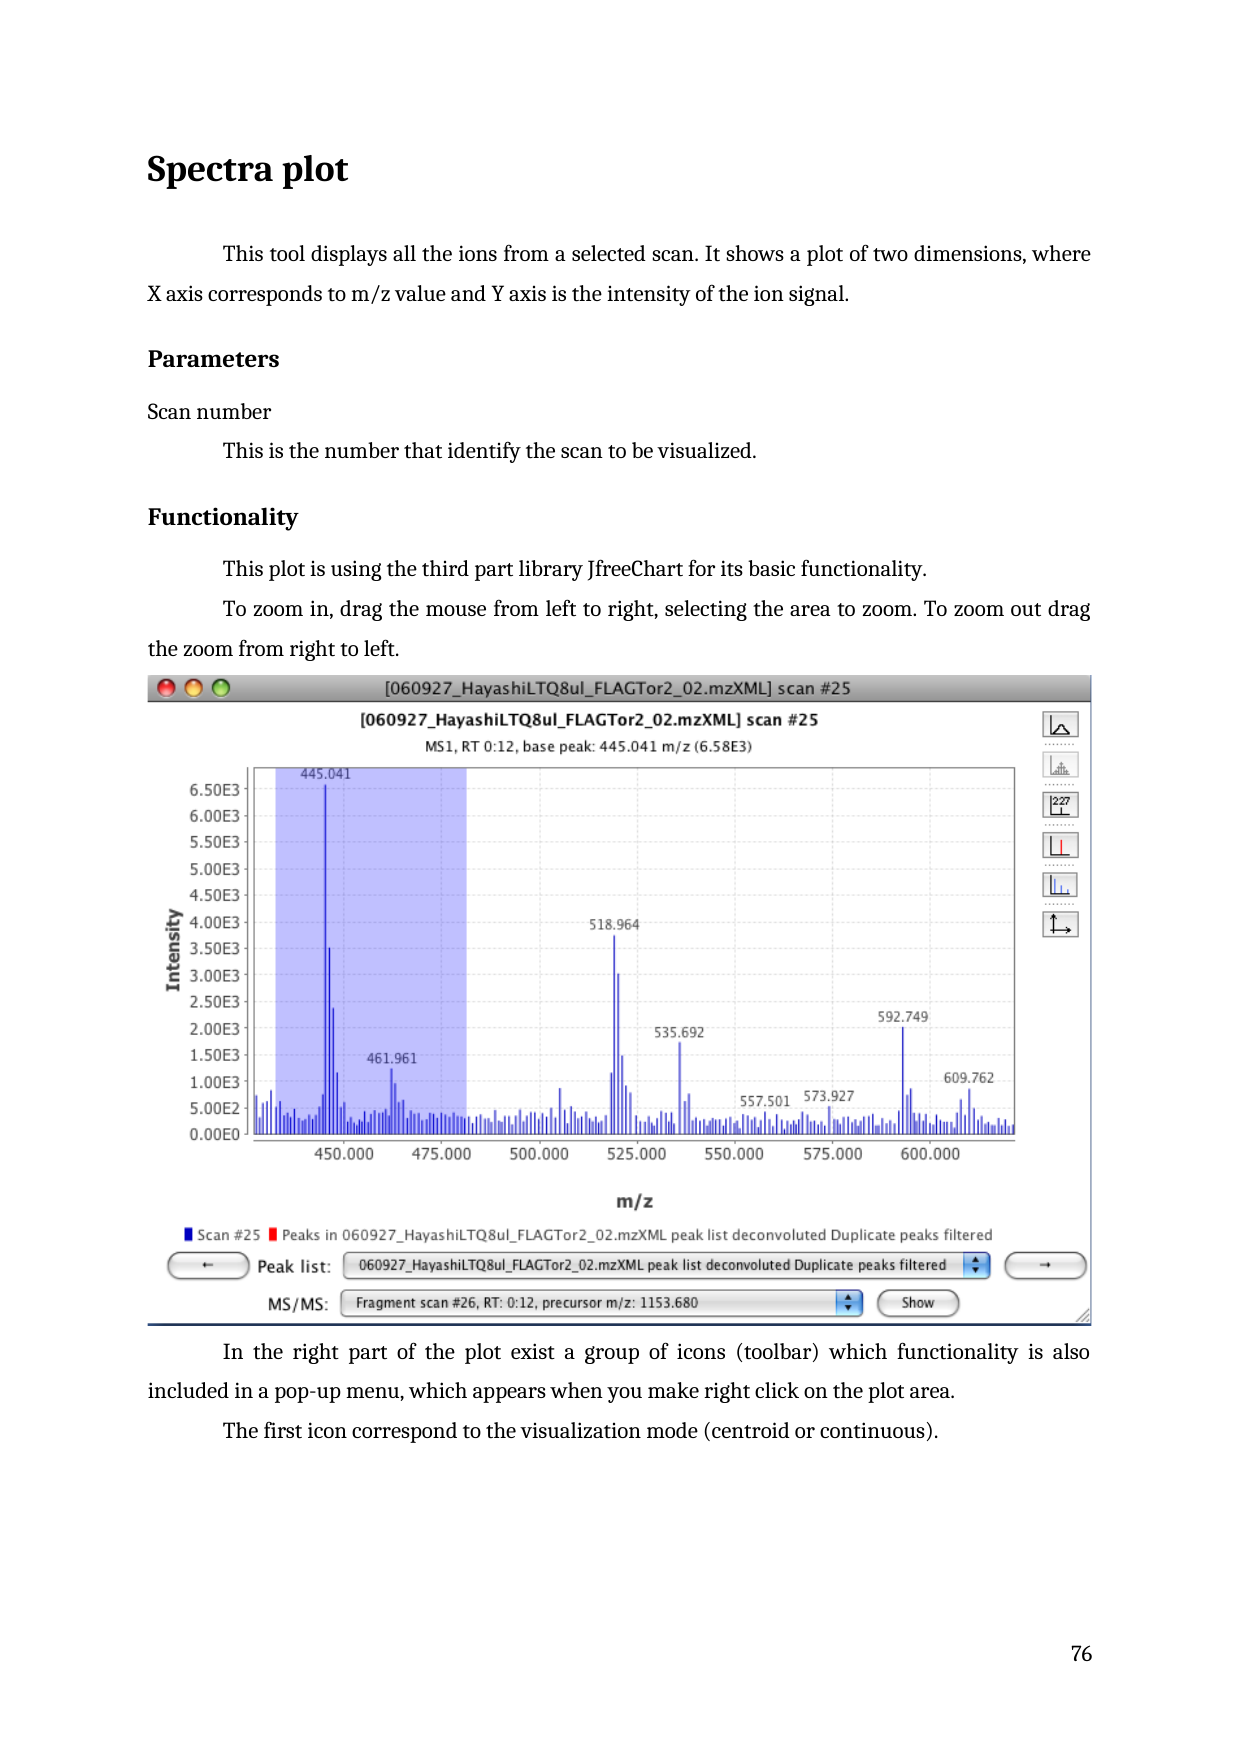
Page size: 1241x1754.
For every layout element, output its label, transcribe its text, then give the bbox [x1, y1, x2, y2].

subtitle Parameters [148, 345, 1092, 373]
picture [147, 675, 1092, 1326]
text This is the number that identify the scan to be visualized. [148, 438, 1092, 464]
text This plot is using the third part library JfreeChart for its basic functionality. [148, 556, 1092, 583]
text The first icon correspond to the visualization mode (centroid or continuous). [148, 1418, 1092, 1444]
text To zoom in, drag the mouse from left to right, selecting the area to zoom. To zoom out drag the zoom from right to left. [148, 596, 1092, 662]
text Scan number [148, 398, 1092, 425]
text This tool displays all the ions from a selected scan. It shows a plot of two dimensions, where X axis corresponds to m/z value and Y axis is the intensity of the ion signal. [148, 241, 1092, 307]
subtitle Spectra plot [148, 148, 1092, 191]
text In the right part of the plot exist a group of icons (toolbar) which functionality is also included in a pop-up menu, which appears when you make right click on the plot area. [148, 1338, 1092, 1404]
subtitle Functionality [148, 502, 1092, 531]
